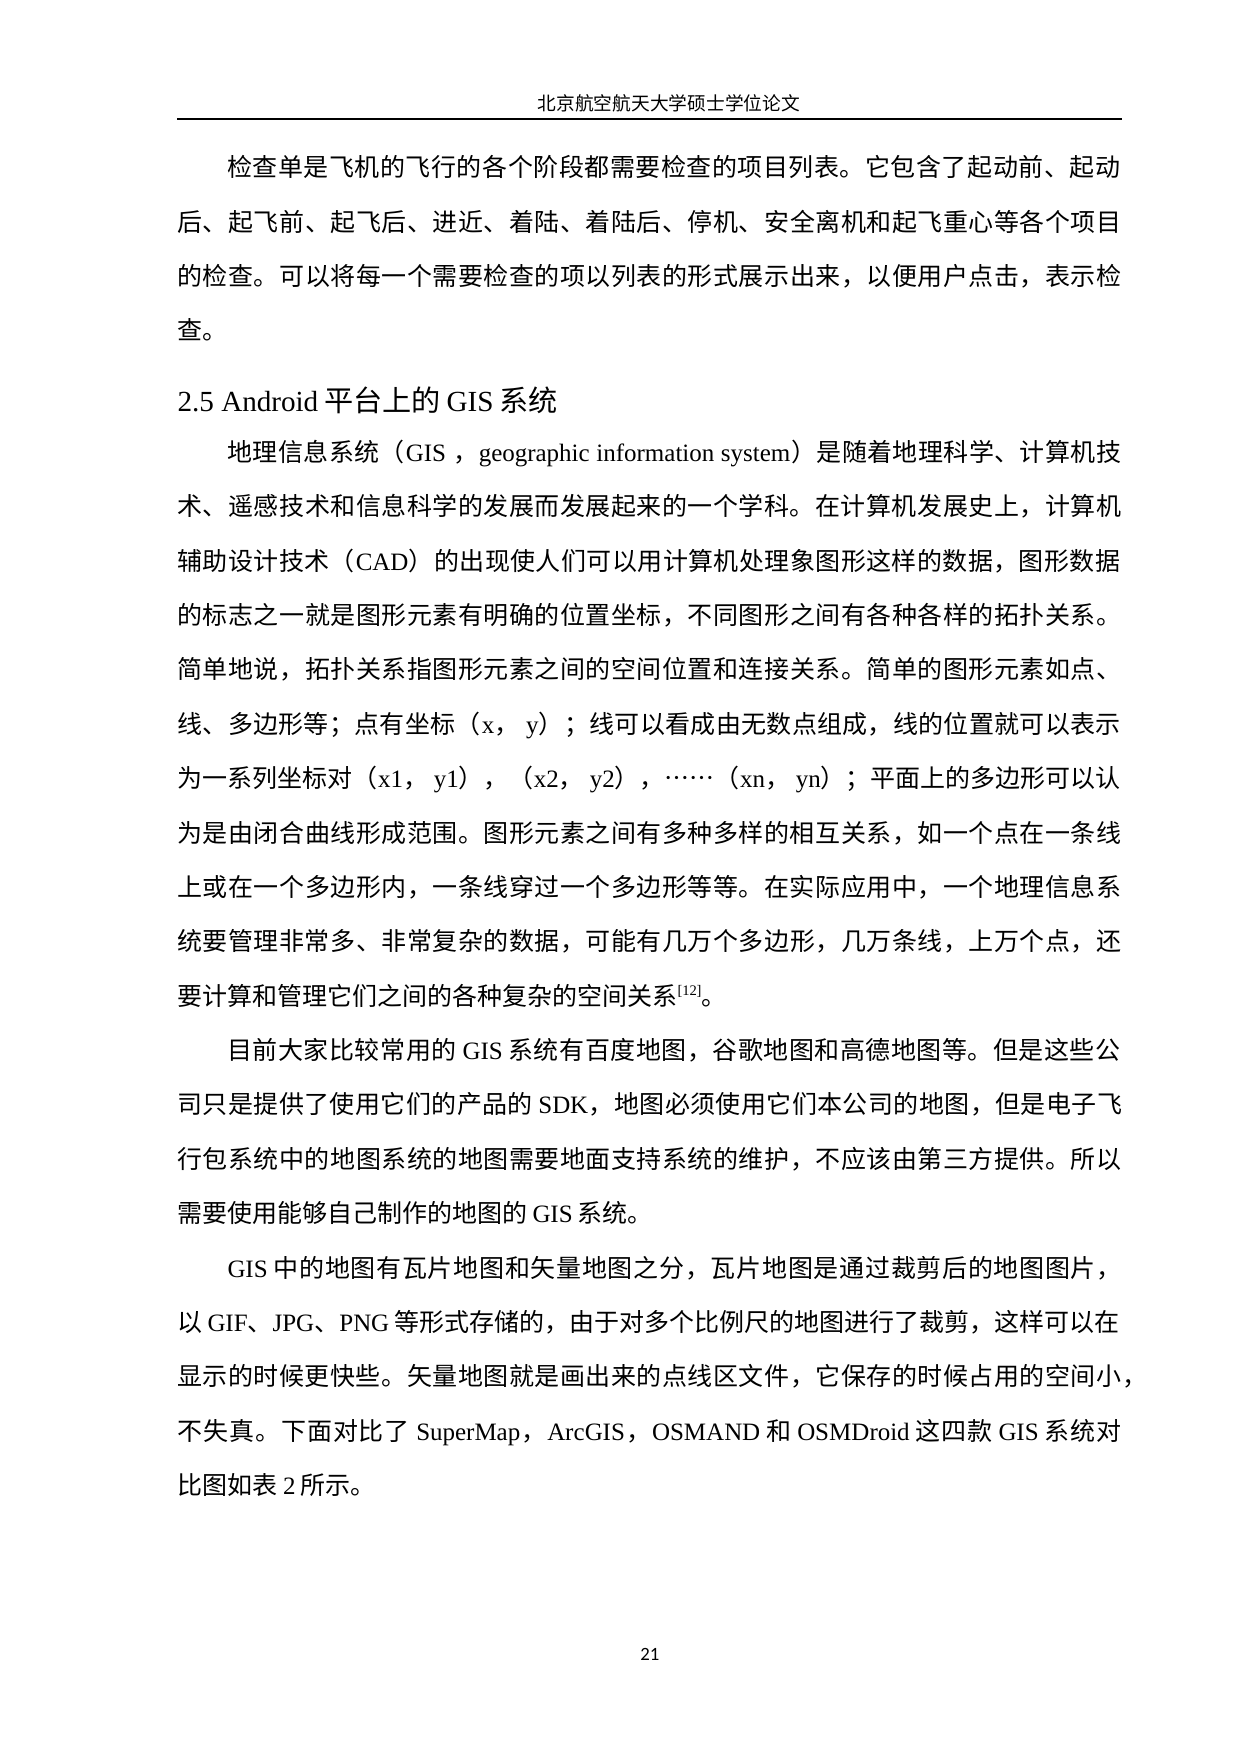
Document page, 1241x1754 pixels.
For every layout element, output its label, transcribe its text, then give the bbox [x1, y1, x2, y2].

text 目前大家比较常用的GIS系统有百度地图，谷歌地图和高德地图等。但是这些公司只是提供了使用它们的产品的SDK，地图必须使用它们本公司的地图，但是电子飞行包系统中的地图系统的地图需要地面支持系统的维护，不应该由第三方提供。所以需要使用能够自己制作的地图的GIS系统。 [177, 1031, 1122, 1230]
subtitle 2.5 Android平台上的GIS系统 [177, 378, 1122, 420]
text 检查单是飞机的飞行的各个阶段都需要检查的项目列表。它包含了起动前、起动后、起飞前、起飞后、进近、着陆、着陆后、停机、安全离机和起飞重心等各个项目的检查。可以将每一个需要检查的项以列表的形式展示出来，以便用户点击，表示检查。 [177, 148, 1122, 347]
text 地理信息系统（GIS ，geographic information system）是随着地理科学、计算机技术、遥感技术和信息科学的发展而发展起来的一个学科。在计算机发展史上，计算机辅助设计技术（CAD）的出现使人们可以用计算机处理象图形这样的数据，图形数据的标志之一就是图形元素有明确的位置坐标，不同图形之间有各种各样的拓扑关系。简单地说，拓扑关系指图形元素之间的空间位置和连接关系。简单的图形元素如点、线、多边形等；点有坐标（x， y）；线可以看成由无数点组成，线的位置就可以表示为一系列坐标对（x1， y1），（x2， y2），……（xn， yn）；平面上的多边形可以认为是由闭合曲线形成范围。图形元素之间有多种多样的相互关系，如一个点在一条线上或在一个多边形内，一条线穿过一个多边形等等。在实际应用中，一个地理信息系统要管理非常多、非常复杂的数据，可能有几万个多边形，几万条线，上万个点，还要计算和管理它们之间的各种复杂的空间关系[]。 [177, 432, 1122, 1012]
text GIS中的地图有瓦片地图和矢量地图之分，瓦片地图是通过裁剪后的地图图片，以GIF、JPG、PNG等形式存储的，由于对多个比例尺的地图进行了裁剪，这样可以在显示的时候更快些。矢量地图就是画出来的点线区文件，它保存的时候占用的空间小，不失真。下面对比了SuperMap，ArcGIS，OSMAND和OSMDroid这四款GIS系统对比图如表 2所示。 [177, 1248, 1122, 1502]
